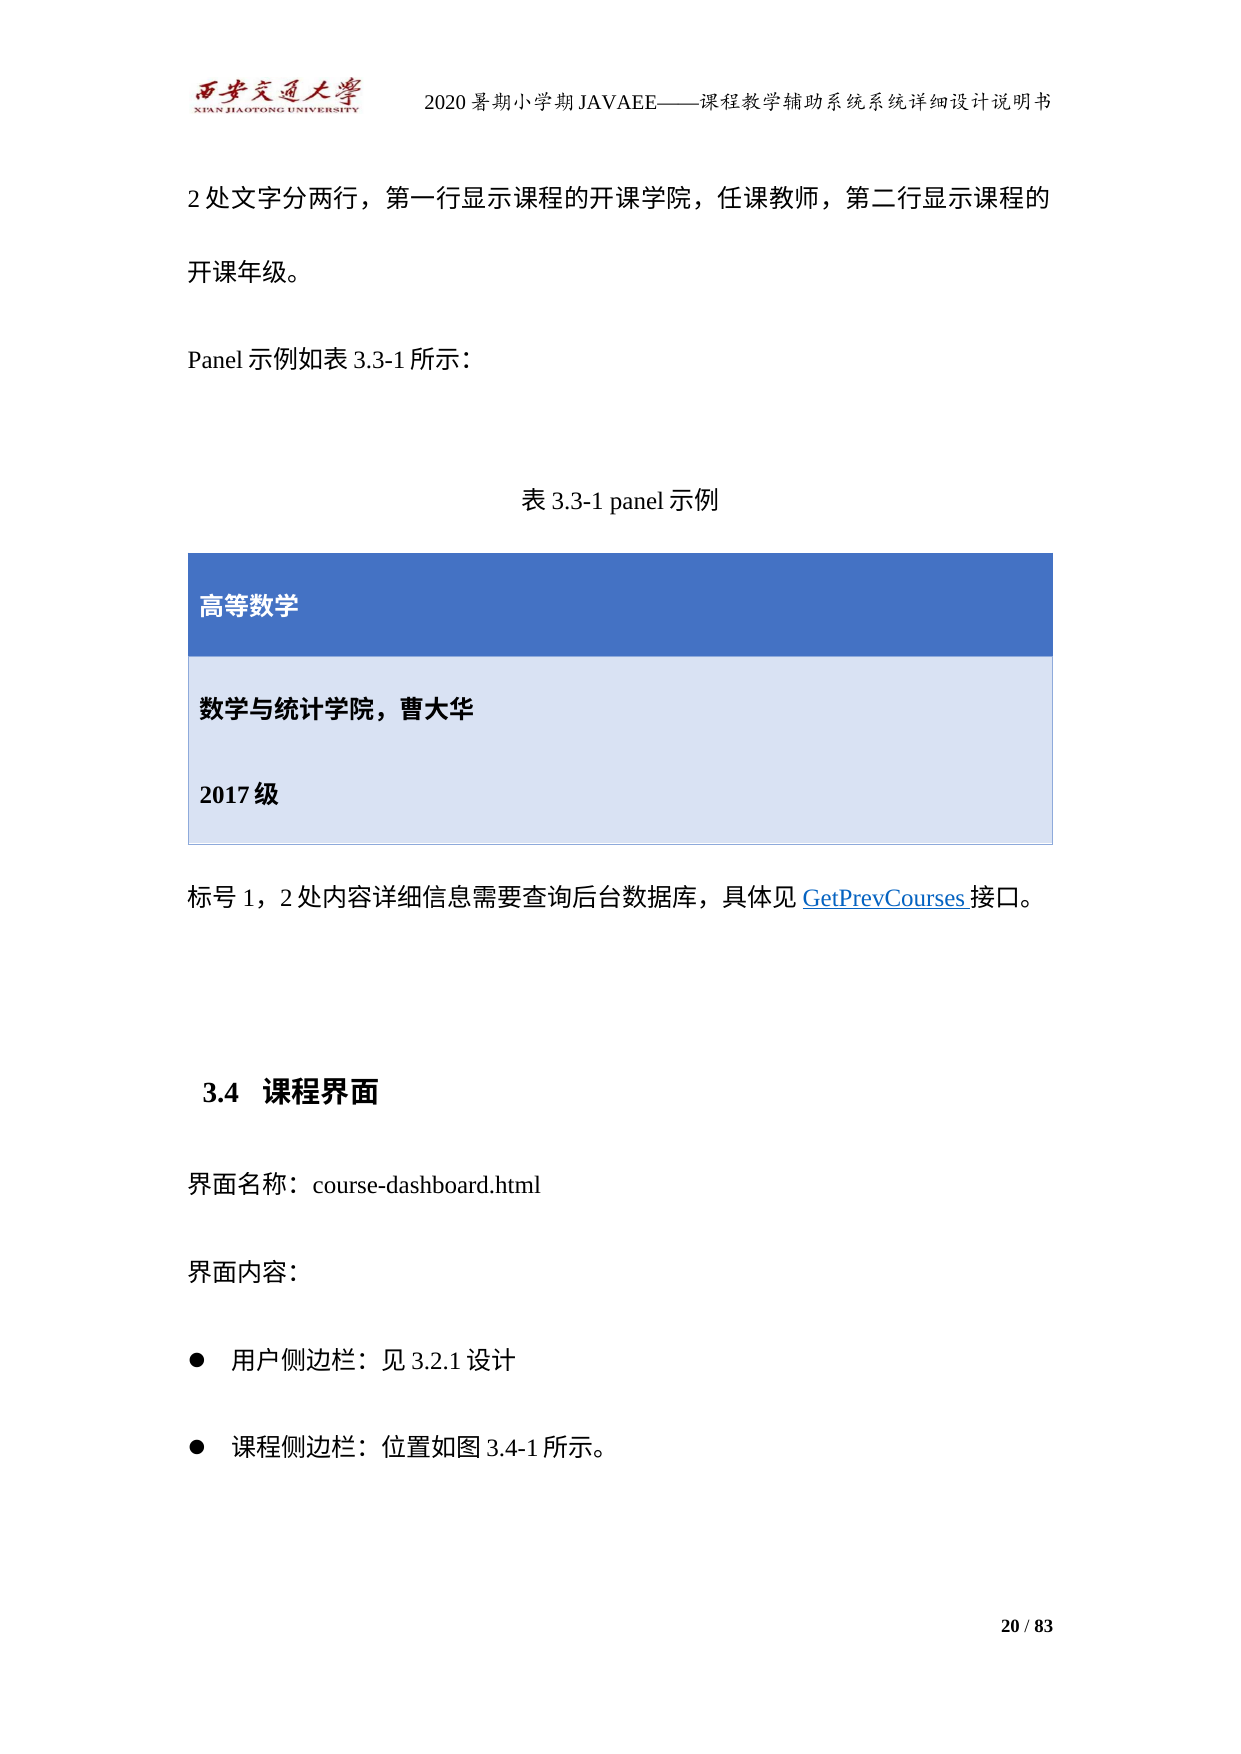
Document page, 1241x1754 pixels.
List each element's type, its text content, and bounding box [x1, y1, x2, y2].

text 2处文字分两行，第一行显示课程的开课学院，任课教师，第二行显示课程的开课年级。 [187, 163, 1053, 304]
subtitle 课程界面 [202, 1056, 1053, 1123]
text Panel示例如表3.3-1所示： [187, 324, 1053, 392]
text 界面名称：course-dashboard.html [187, 1149, 1053, 1217]
text 界面内容： [187, 1237, 1053, 1304]
text 表3.3-1 panel示例 [187, 465, 1053, 533]
text 标号1，2处内容详细信息需要查询后台数据库，具体见GetPrevCourses接口。 [187, 861, 1053, 929]
table_cell 数学与统计学院，曹大华 2017级 [189, 657, 1052, 843]
list 用户侧边栏：见3.2.1设计 [187, 1324, 1053, 1392]
picture [189, 77, 364, 114]
table_header 高等数学 [189, 554, 1052, 656]
list 课程侧边栏：位置如图3.4-1所示。 [187, 1412, 1053, 1480]
